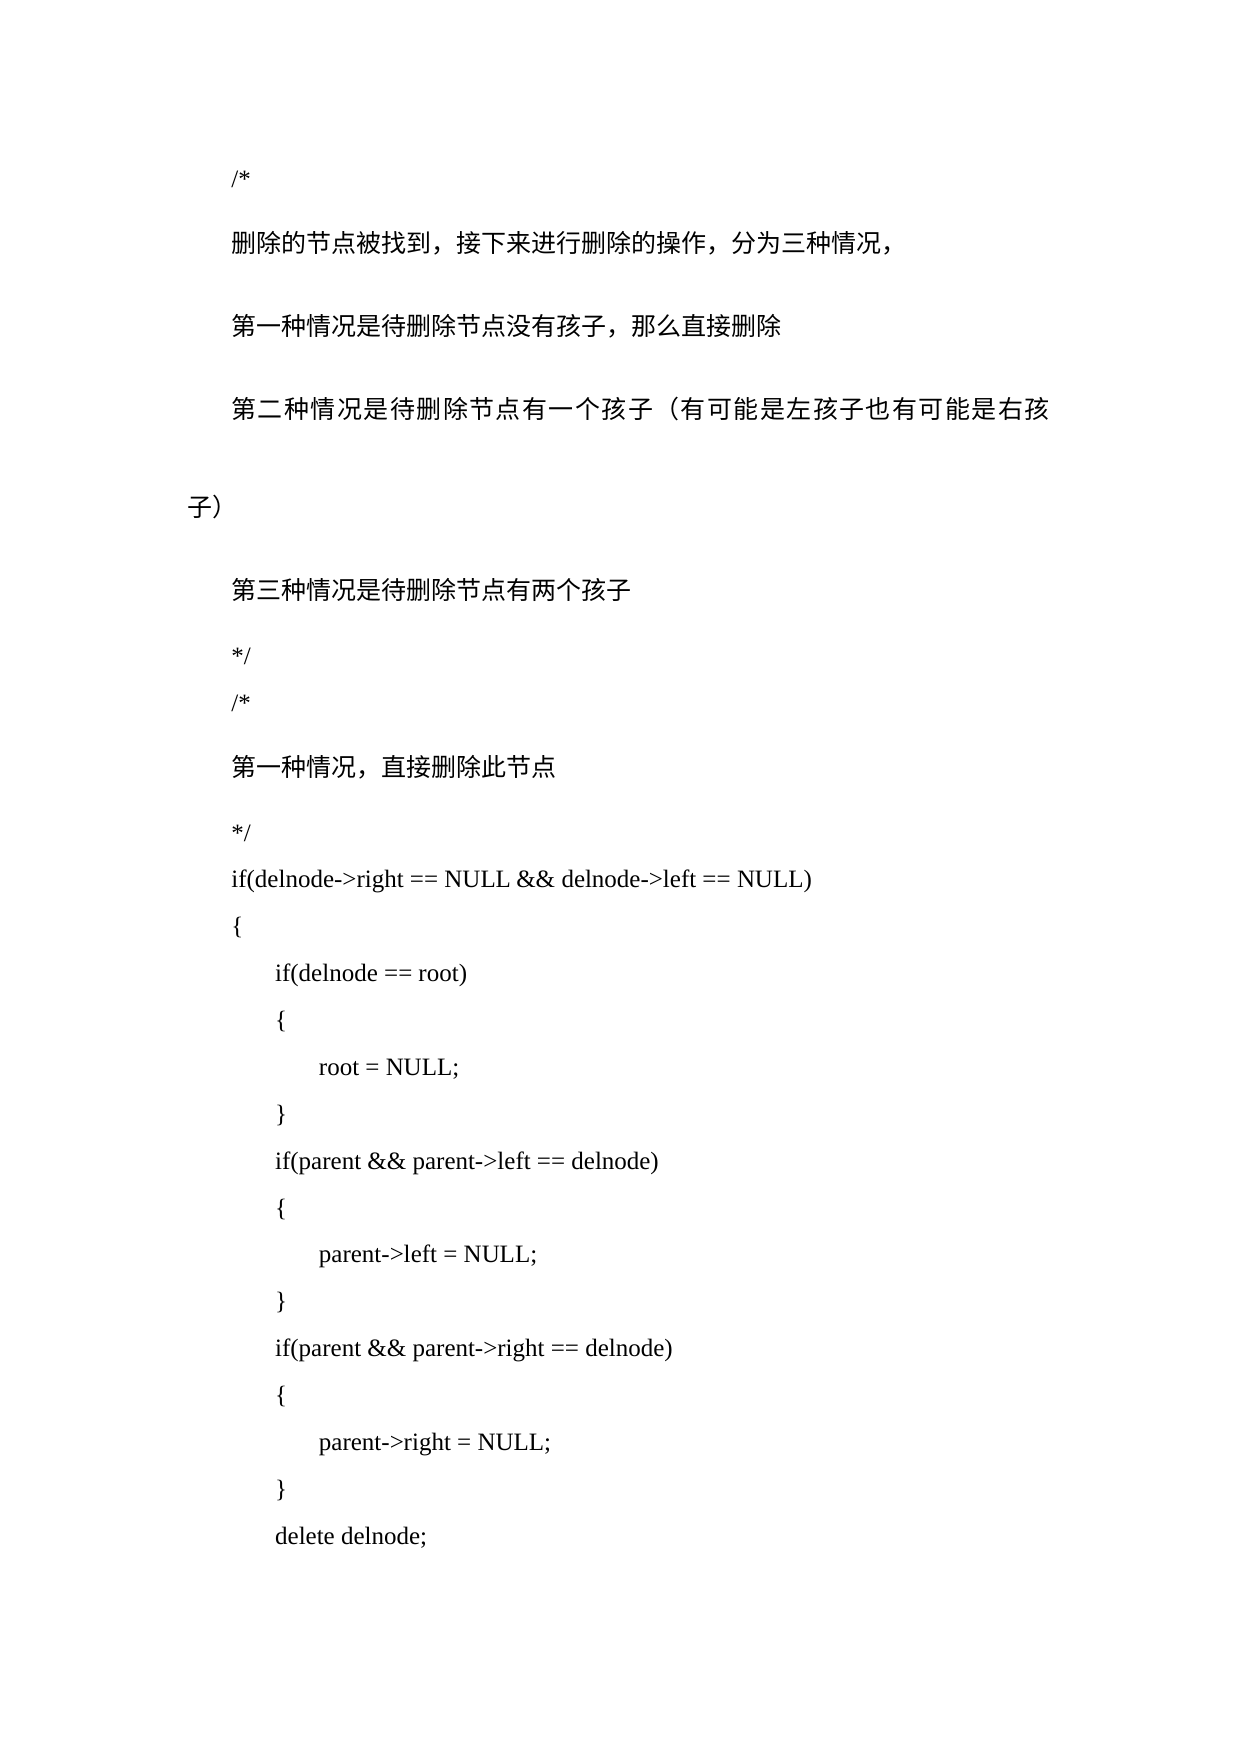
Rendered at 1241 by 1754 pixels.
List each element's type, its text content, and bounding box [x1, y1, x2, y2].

text 第一种情况是待删除节点没有孩子，那么直接删除 [187, 292, 1053, 357]
text 第一种情况，直接删除此节点 [187, 733, 1053, 798]
text { [187, 1191, 1053, 1223]
text if(parent && parent->left == delnode) [187, 1144, 1053, 1176]
text { [187, 909, 1053, 942]
text if(parent && parent->right == delnode) [187, 1331, 1053, 1364]
text } [187, 1472, 1053, 1504]
text { [187, 1003, 1053, 1036]
text */ [187, 639, 1053, 671]
text */ [187, 816, 1053, 848]
text /* [187, 686, 1053, 718]
text 删除的节点被找到，接下来进行删除的操作，分为三种情况， [187, 209, 1053, 274]
text /* [187, 162, 1053, 194]
text root = NULL; [187, 1050, 1053, 1083]
text } [187, 1097, 1053, 1129]
text delete delnode; [187, 1519, 1053, 1551]
text parent->left = NULL; [187, 1238, 1053, 1270]
text parent->right = NULL; [187, 1425, 1053, 1458]
text } [187, 1284, 1053, 1317]
text if(delnode == root) [187, 956, 1053, 989]
text if(delnode->right == NULL && delnode->left == NULL) [187, 863, 1053, 895]
text 第二种情况是待删除节点有一个孩子（有可能是左孩子也有可能是右孩子） [187, 375, 1053, 538]
text 第三种情况是待删除节点有两个孩子 [187, 556, 1053, 621]
text { [187, 1378, 1053, 1411]
